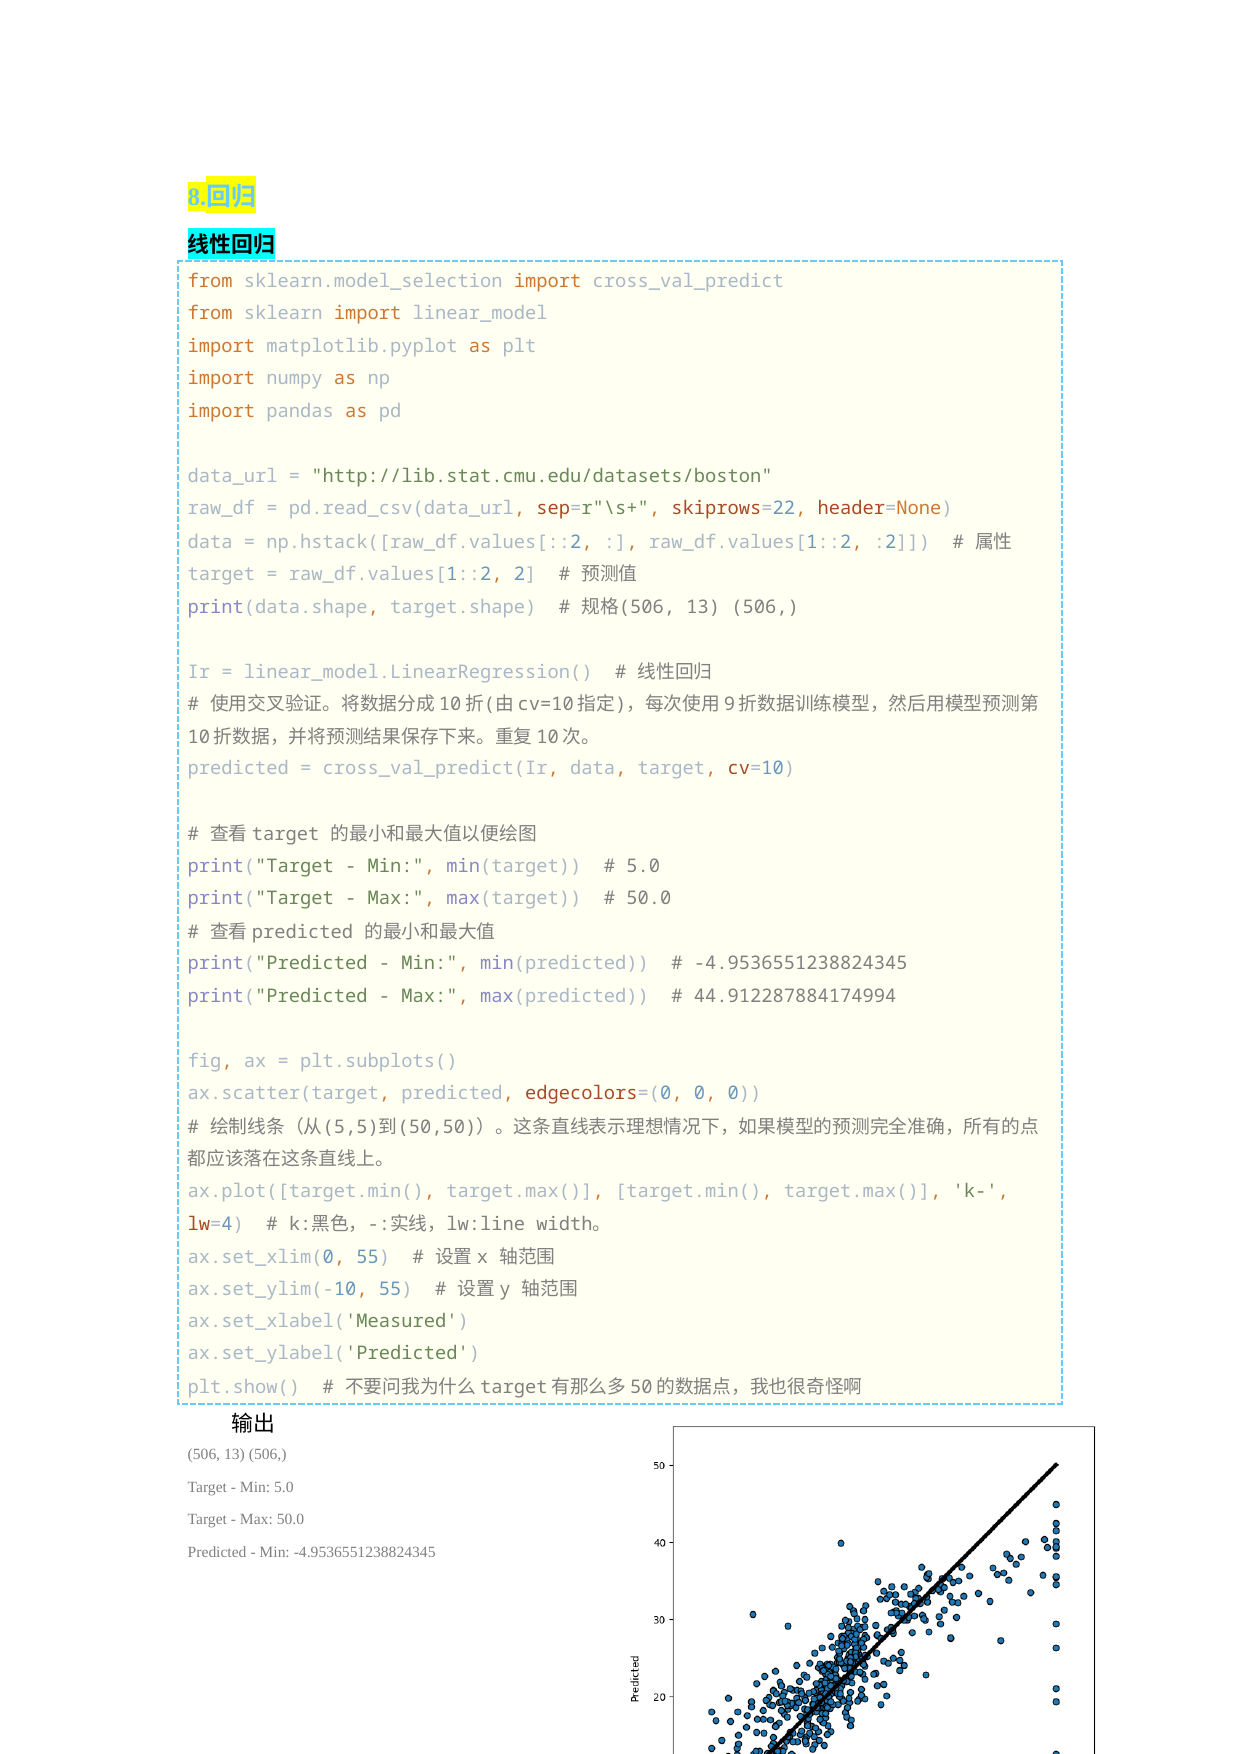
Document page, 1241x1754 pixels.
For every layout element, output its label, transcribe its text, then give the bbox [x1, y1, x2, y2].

text (506, 13) (506,) [187, 1438, 623, 1470]
text Target - Min: 5.0 [187, 1470, 623, 1503]
text Target - Max: 50.0 [187, 1503, 623, 1535]
text 8.回归 [187, 162, 1053, 227]
picture [623, 1418, 1115, 1754]
text Predicted - Min: -4.9536551238824345 [187, 1535, 623, 1568]
text 线性回归 [187, 227, 1053, 259]
text from sklearn.model_selection import cross_val_predict from sklearn import linear_model import matplotlib.pyplot as plt import numpy as np import pandas as pd data_url = "http://lib.stat.cmu.edu/datasets/boston" raw_df = pd.read_csv(data_url, sep=r"\s+", skiprows=22, header=None) data = np.hstack([raw_df.values[::2, :], raw_df.values[1::2, :2]]) # 属性 target = raw_df.values[1::2, 2] # 预测值 print(data.shape, target.shape) # 规格(506, 13) (506,) Ir = linear_model.LinearRegression() # 线性回归 # 使用交叉验证。将数据分成10折(由cv=10指定)，每次使用9折数据训练模型，然后用模型预测第10折数据，并将预测结果保存下来。重复10次。 predicted = cross_val_predict(Ir, data, target, cv=10) # 查看 target 的最小和最大值以便绘图 print("Target - Min:", min(target)) # 5.0 print("Target - Max:", max(target)) # 50.0 # 查看 predicted 的最小和最大值 print("Predicted - Min:", min(predicted)) # -4.9536551238824345 print("Predicted - Max:", max(predicted)) # 44.912287884174994 fig, ax = plt.subplots() ax.scatter(target, predicted, edgecolors=(0, 0, 0)) # 绘制线条（从(5,5)到(50,50)）。这条直线表示理想情况下，如果模型的预测完全准确，所有的点都应该落在这条直线上。 ax.plot([target.min(), target.max()], [target.min(), target.max()], 'k-', lw=4) # k:黑色，-:实线，lw:line width。 ax.set_xlim(0, 55) # 设置 x 轴范围 ax.set_ylim(-10, 55) # 设置 y 轴范围 ax.set_xlabel('Measured') ax.set_ylabel('Predicted') plt.show() # 不要问我为什么target有那么多50的数据点，我也很奇怪啊 [177, 259, 1063, 1405]
text 输出 [187, 1405, 1053, 1438]
